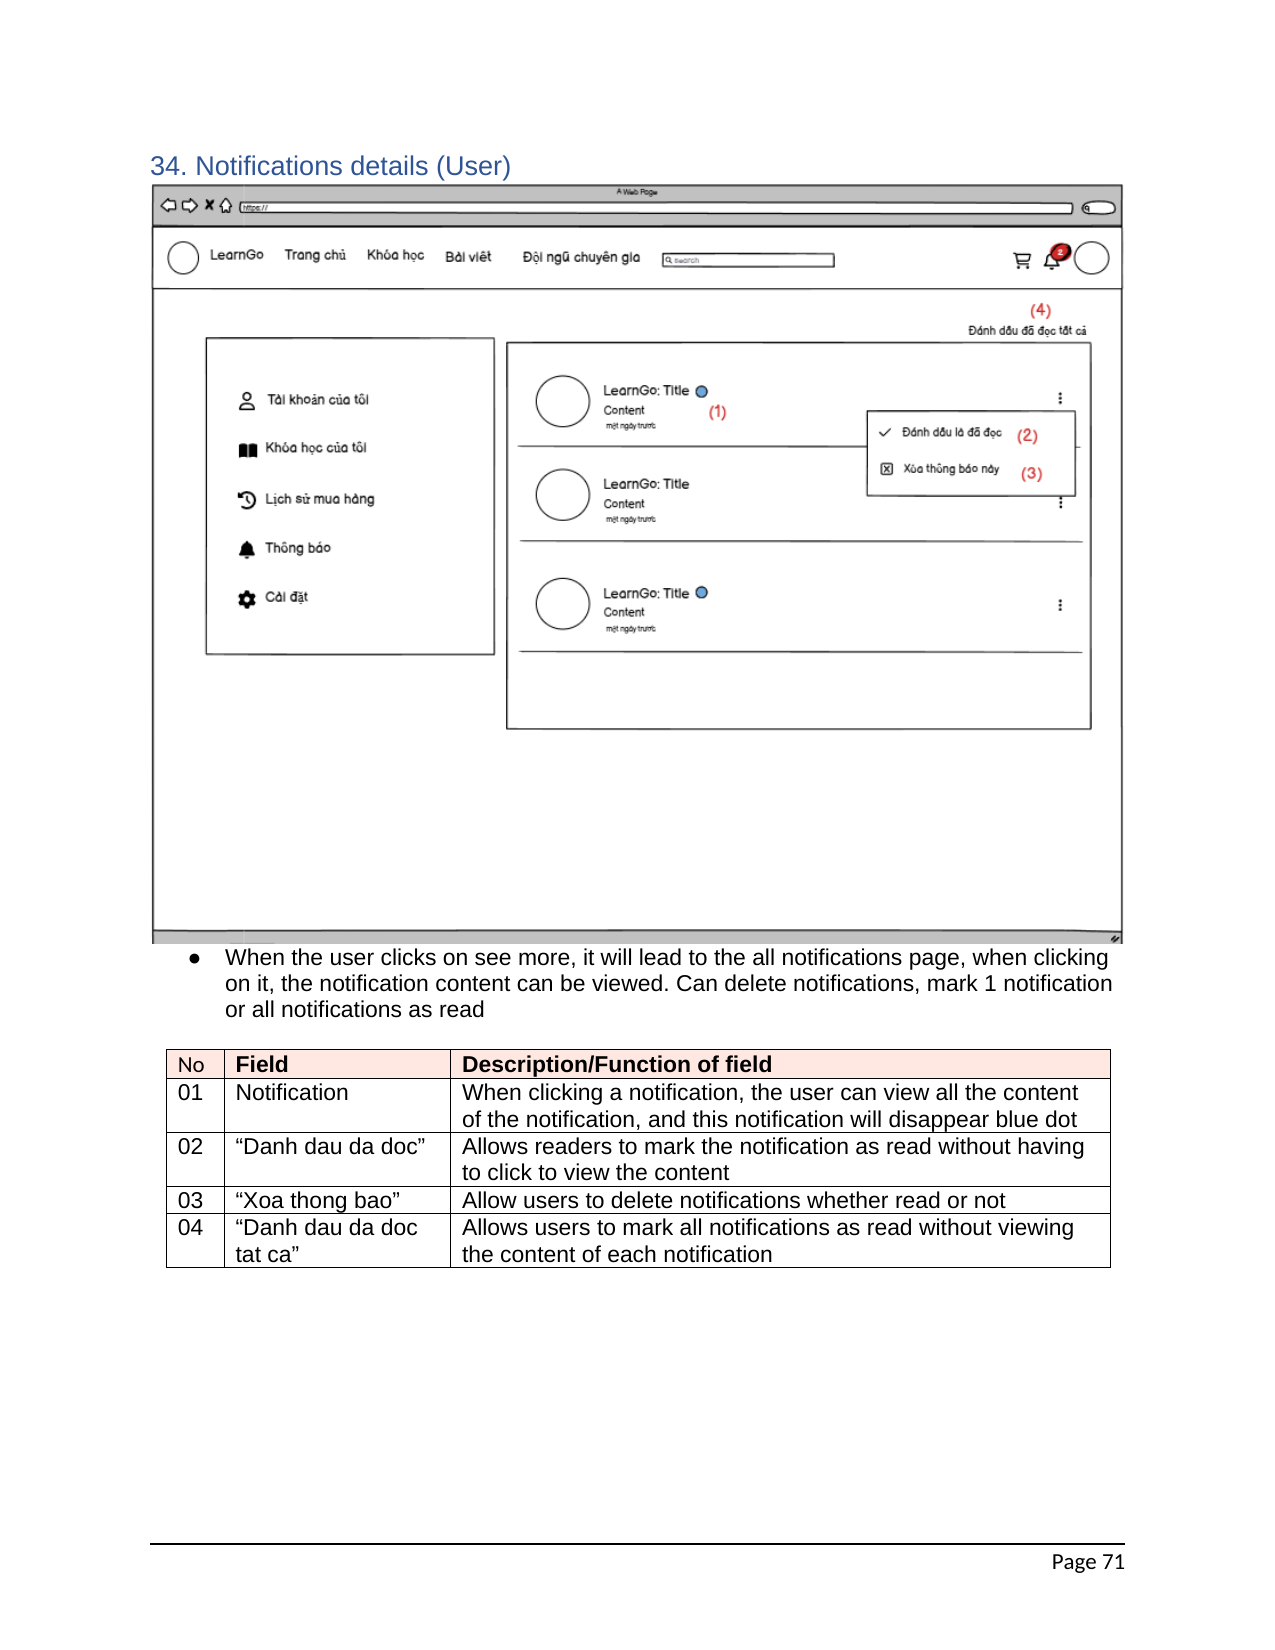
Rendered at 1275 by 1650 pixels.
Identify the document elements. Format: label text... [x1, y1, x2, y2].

subtitle 34. Notifications details (User) [150, 150, 1125, 181]
picture [150, 181, 1125, 944]
list When the user clicks on see more, it will lead to the all notifications page, when clicking on it, the notification content can be viewed. Can delete notifications, mark 1 notification or all notifications as read [187, 944, 1125, 1023]
